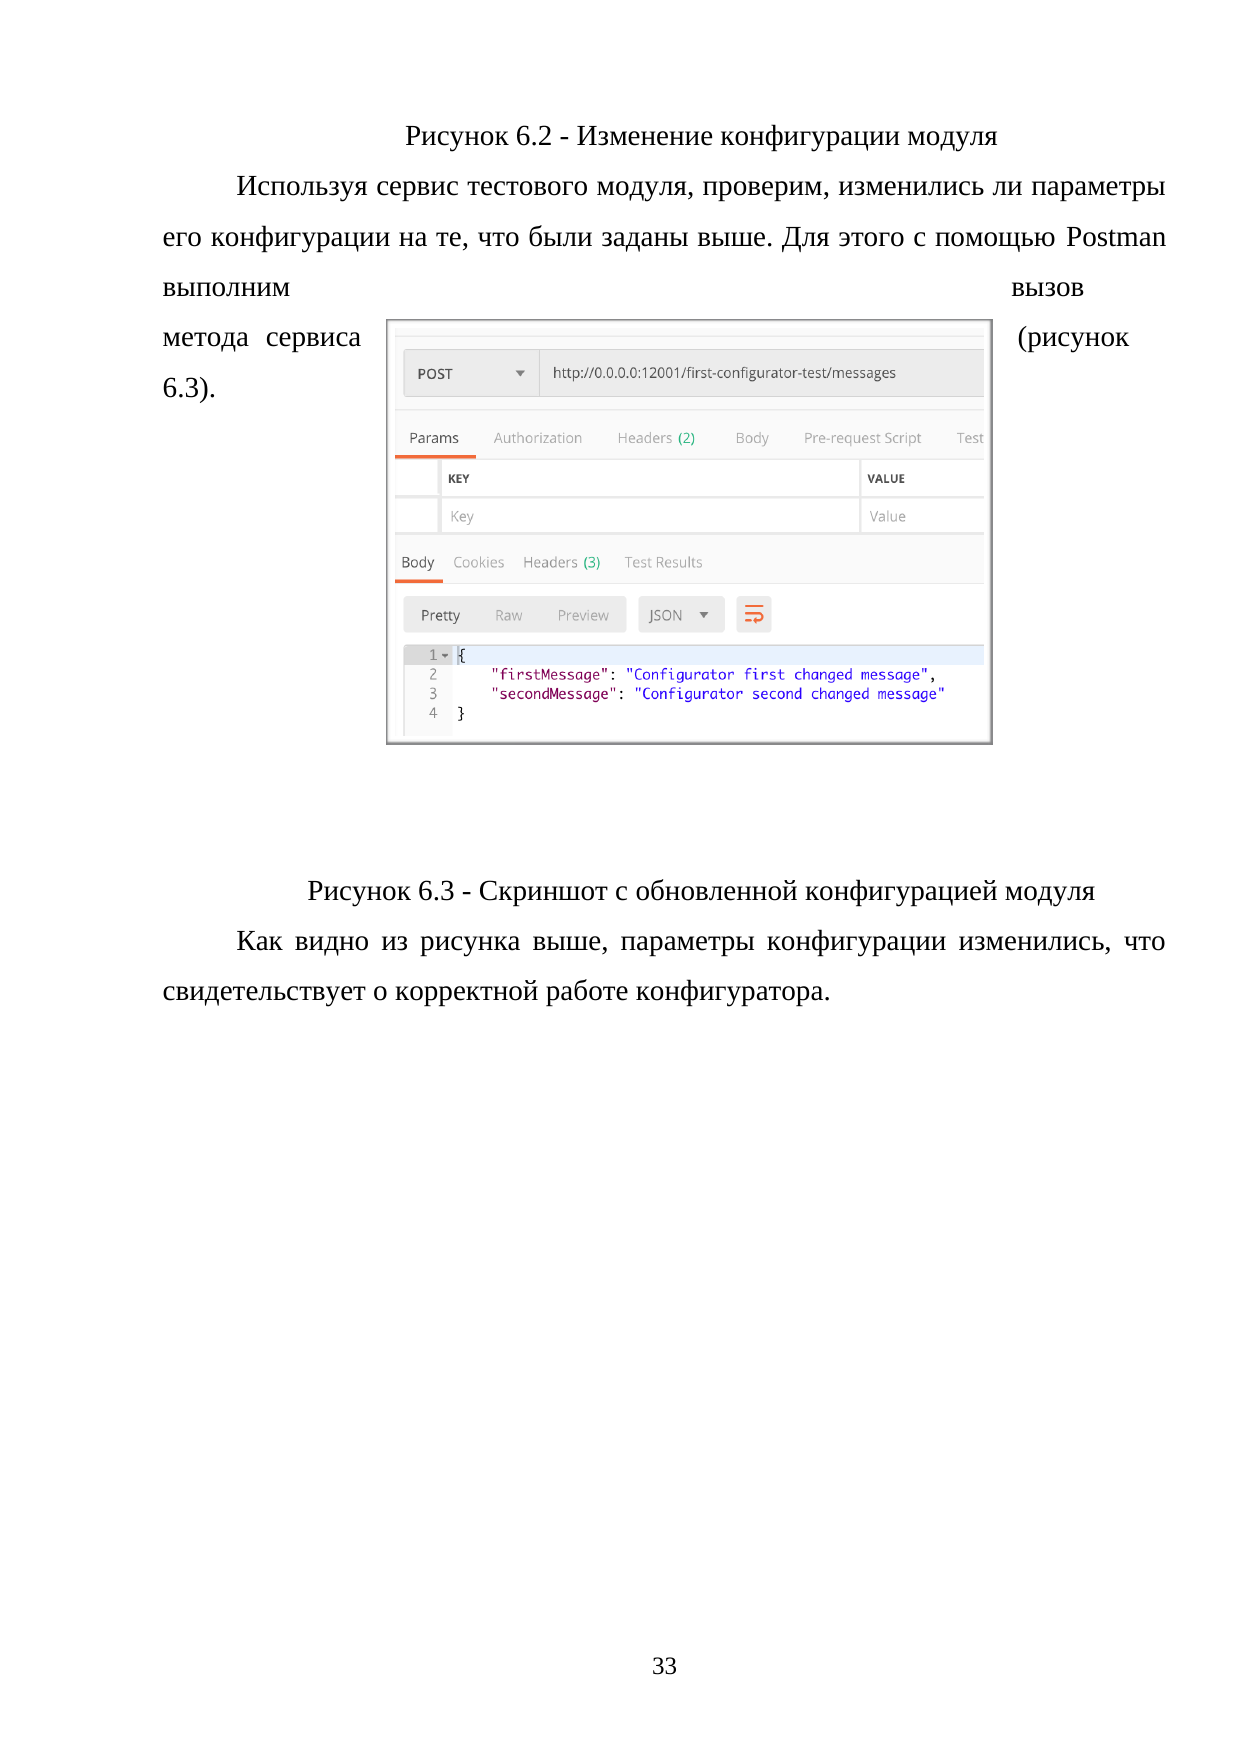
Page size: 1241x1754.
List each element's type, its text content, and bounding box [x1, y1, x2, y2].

text Как видно из рисунка выше, параметры конфигурации изменились, что свидетельствует о корректной работе конфигуратора. [162, 923, 1166, 1007]
text Рисунок 6.3 - Скриншот с обновленной конфигурацией модуля [162, 873, 1166, 906]
text Используя сервис тестового модуля, проверим, изменились ли параметры его конфигурации на те, что были заданы выше. Для этого с помощью Postman выполним вызов метода сервиса (рисунок 6.3). [162, 168, 1166, 403]
picture [386, 319, 993, 745]
text Рисунок 6.2 - Изменение конфигурации модуля [162, 118, 1166, 152]
